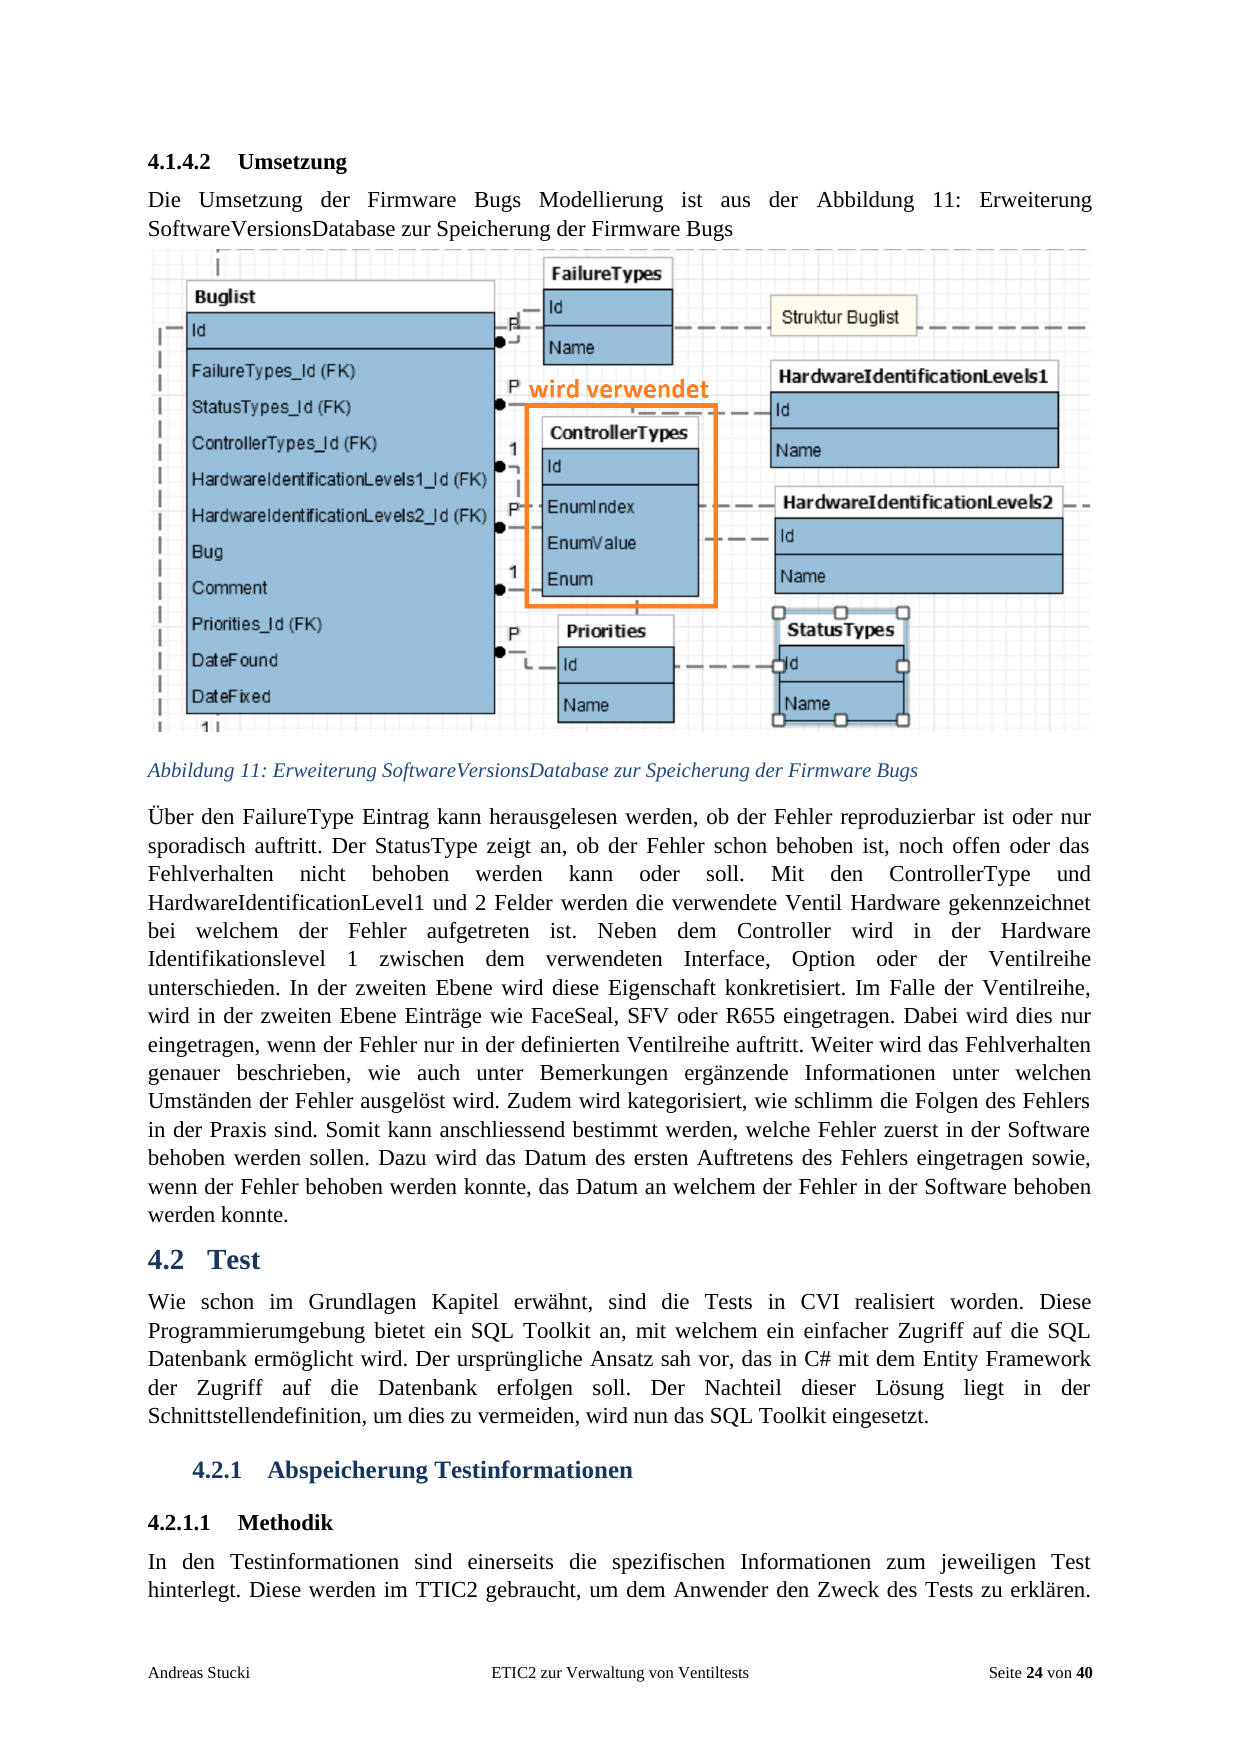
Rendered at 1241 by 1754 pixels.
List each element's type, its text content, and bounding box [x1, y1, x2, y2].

text Wie schon im Grundlagen Kapitel erwähnt, sind die Tests in CVI realisiert worden. Diese Programmierumgebung bietet ein SQL Toolkit an, mit welchem ein einfacher Zugriff auf die SQL Datenbank ermöglicht wird. Der ursprüngliche Ansatz sah vor, das in C# mit dem Entity Framework der Zugriff auf die Datenbank erfolgen soll. Der Nachteil dieser Lösung liegt in der Schnittstellendefinition, um dies zu vermeiden, wird nun das SQL Toolkit eingesetzt. [148, 1288, 1092, 1428]
subtitle Umsetzung [148, 148, 1092, 174]
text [148, 1548, 1092, 1603]
subtitle Test [148, 1242, 1092, 1276]
text Über den FailureType Eintrag kann herausgelesen werden, ob der Fehler reproduzierbar ist oder nur sporadisch auftritt. Der StatusType zeigt an, ob der Fehler schon behoben ist, noch offen oder das Fehlverhalten nicht behoben werden kann oder soll. Mit den ControllerType und HardwareIdentificationLevel1 und 2 Felder werden die verwendete Ventil Hardware gekennzeichnet bei welchem der Fehler aufgetreten ist. Neben dem Controller wird in der Hardware Identifikationslevel 1 zwischen dem verwendeten Interface, Option oder der Ventilreihe unterschieden. In der zweiten Ebene wird diese Eigenschaft konkretisiert. Im Falle der Ventilreihe, wird in der zweiten Ebene Einträge wie FaceSeal, SFV oder R655 eingetragen. Dabei wird dies nur eingetragen, wenn der Fehler nur in der definierten Ventilreihe auftritt. Weiter wird das Fehlverhalten genauer beschrieben, wie auch unter Bemerkungen ergänzende Informationen unter welchen Umständen der Fehler ausgelöst wird. Zudem wird kategorisiert, wie schlimm die Folgen des Fehlers in der Praxis sind. Somit kann anschliessend bestimmt werden, welche Fehler zuerst in der Software behoben werden sollen. Dazu wird das Datum des ersten Auftretens des Fehlers eingetragen sowie, wenn der Fehler behoben werden konnte, das Datum an welchem der Fehler in der Software behoben werden konnte. [148, 803, 1092, 1228]
subtitle Methodik [148, 1509, 1092, 1536]
picture [149, 249, 1089, 731]
subtitle Abspeicherung Testinformationen [192, 1456, 1092, 1484]
